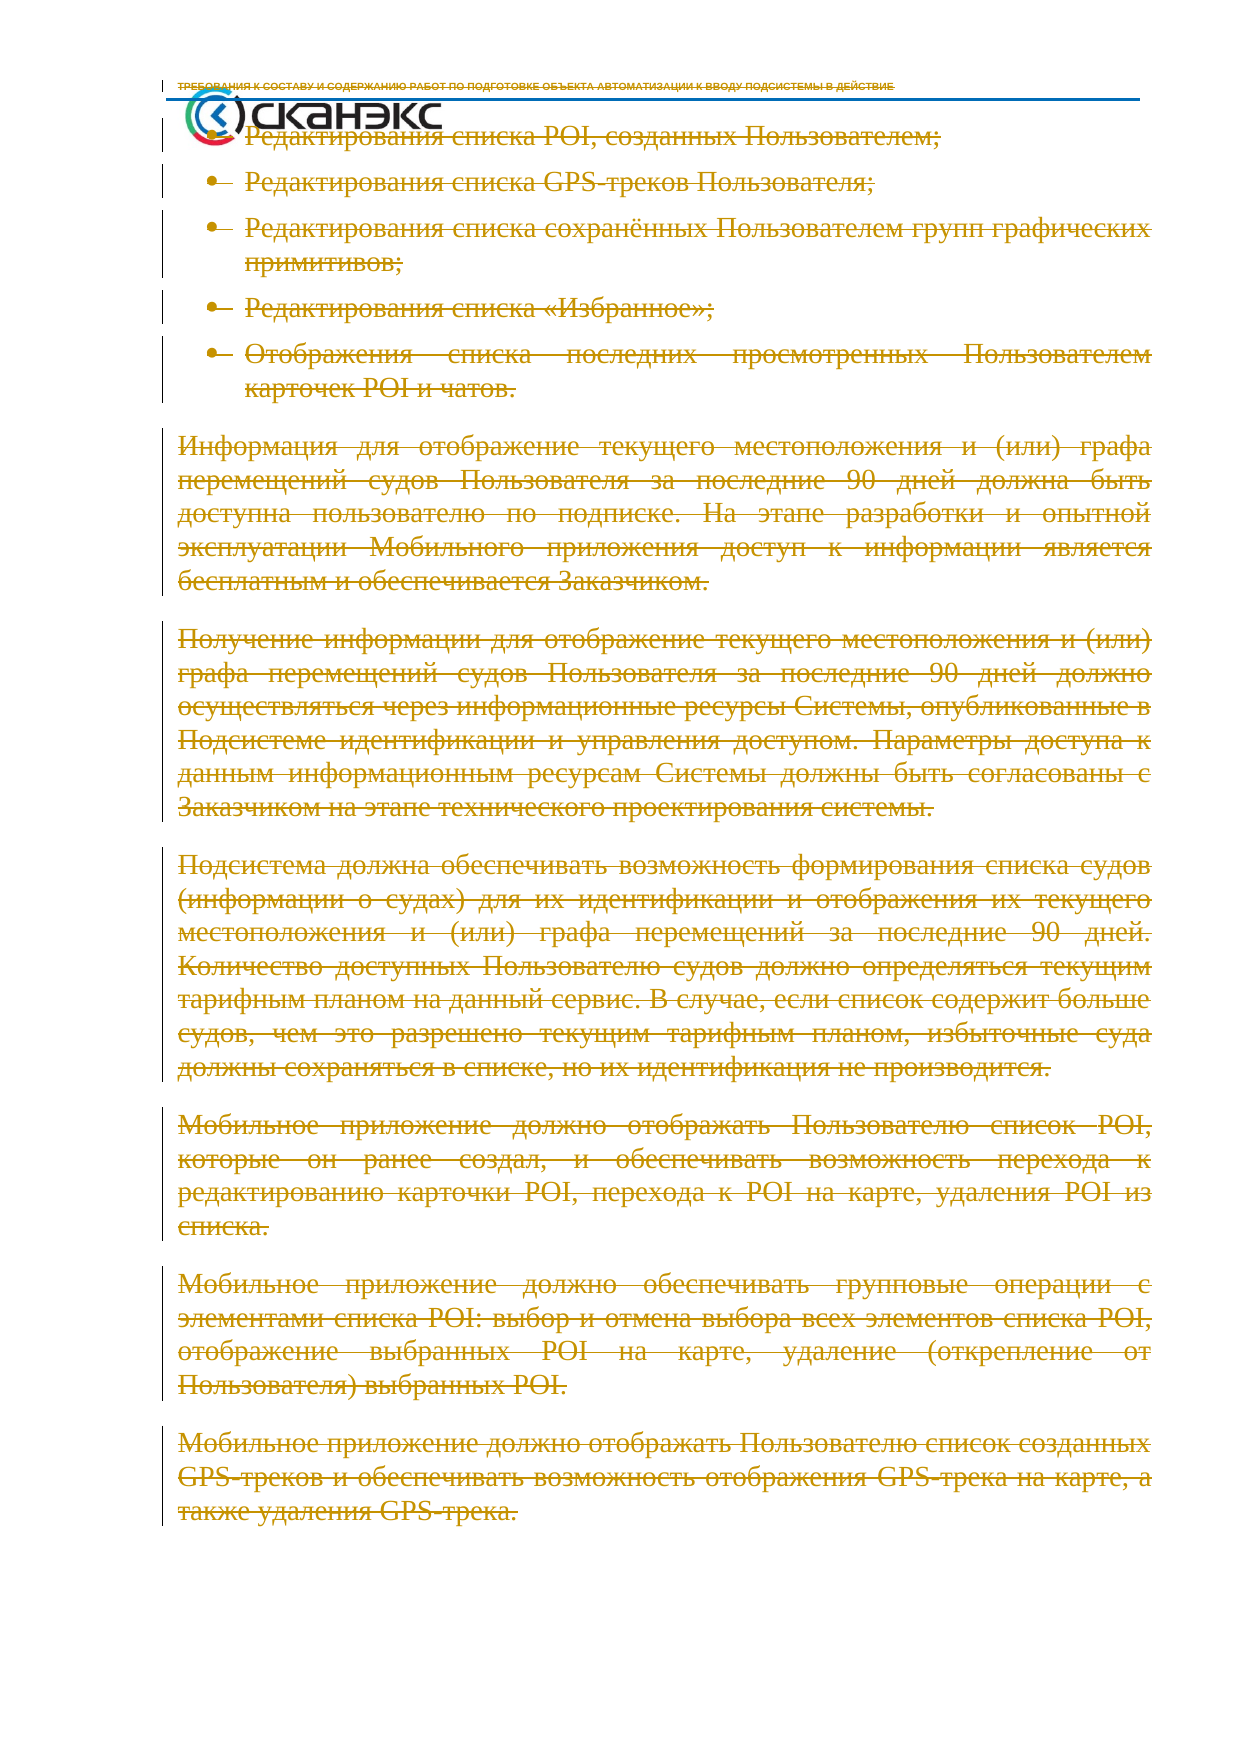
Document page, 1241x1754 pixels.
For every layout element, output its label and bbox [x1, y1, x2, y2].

picture [274, 145, 286, 150]
picture [177, 101, 452, 150]
picture [250, 127, 256, 136]
picture [200, 88, 452, 98]
picture [285, 138, 345, 150]
picture [177, 74, 452, 87]
picture [177, 88, 200, 98]
picture [347, 138, 452, 150]
picture [362, 138, 369, 144]
